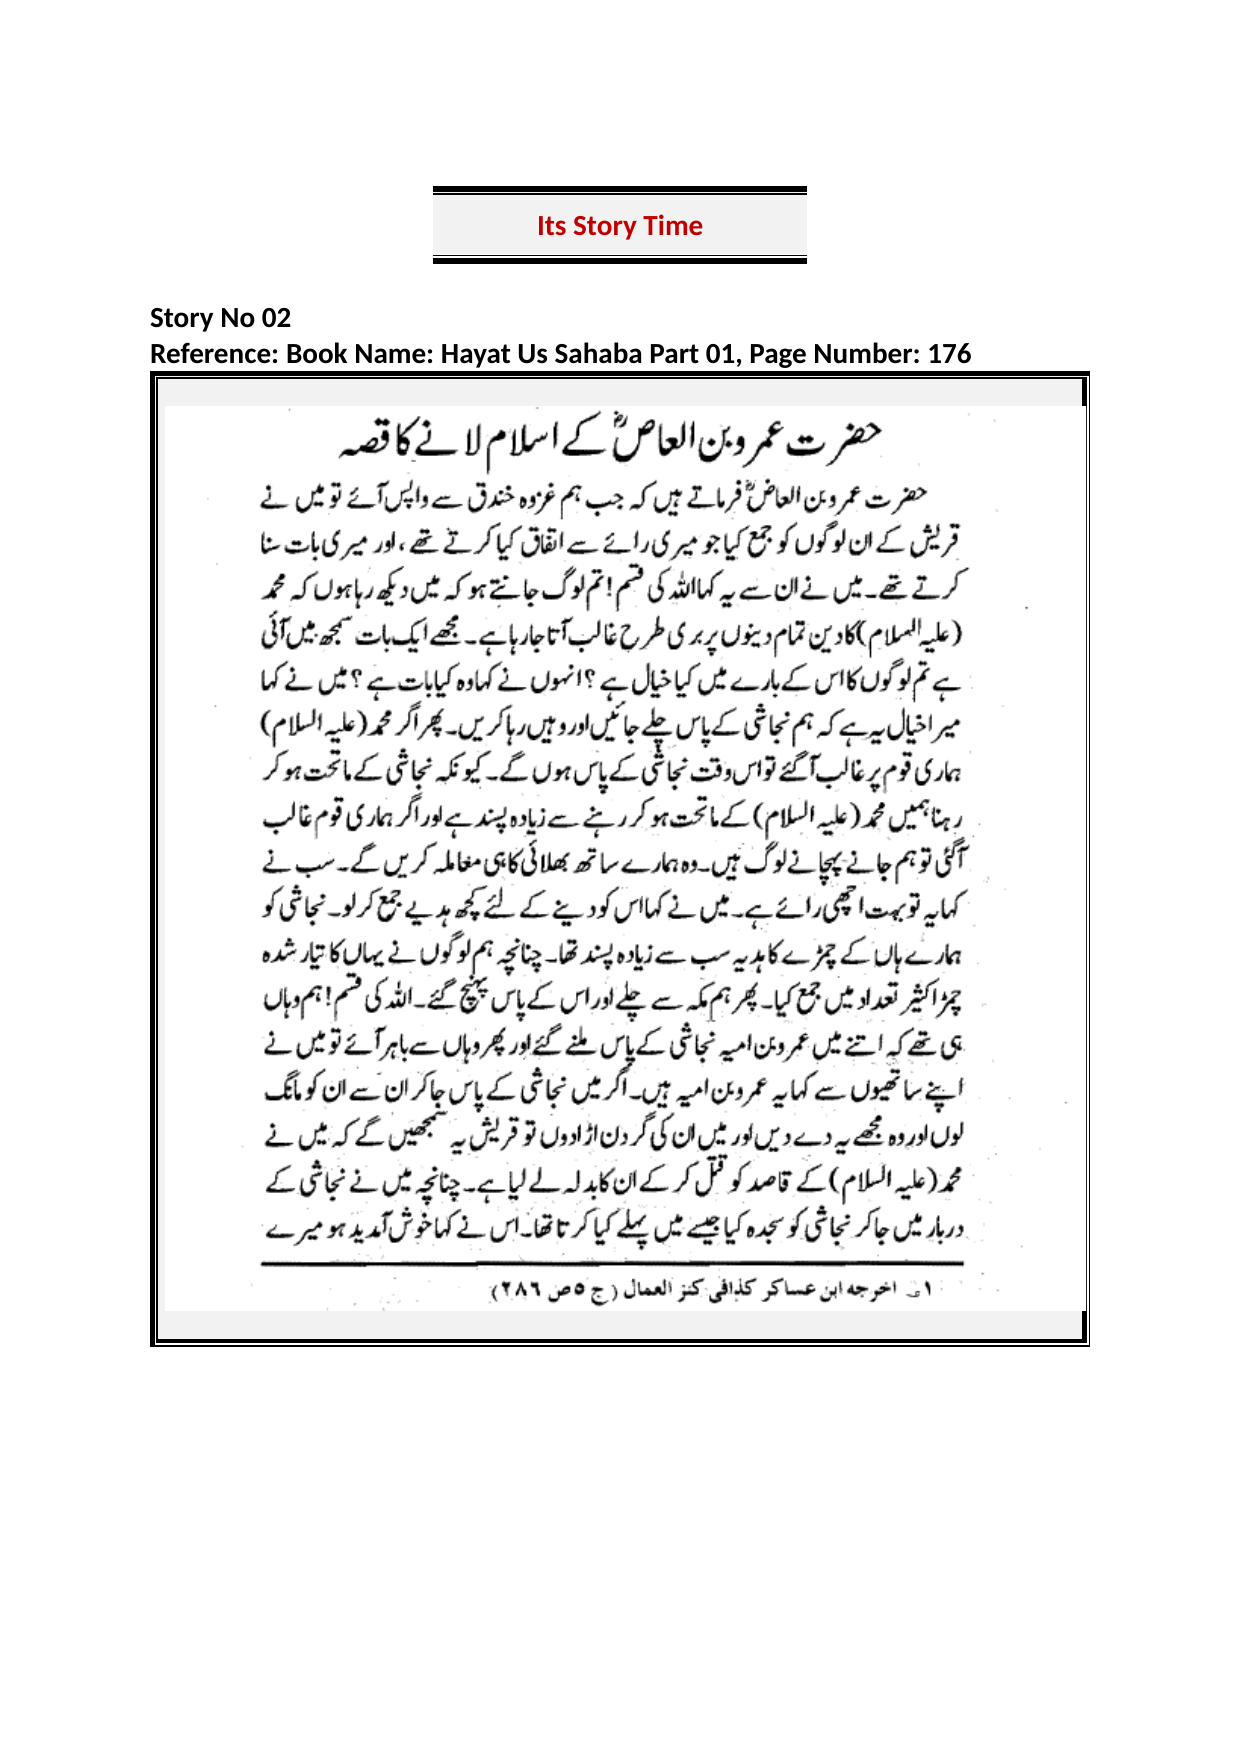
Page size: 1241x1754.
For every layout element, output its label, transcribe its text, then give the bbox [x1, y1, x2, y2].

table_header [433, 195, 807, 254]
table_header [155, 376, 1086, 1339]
text Story No 02 [150, 299, 1090, 335]
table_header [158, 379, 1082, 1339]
text Reference: Book Name: Hayat Us Sahaba Part 01, Page Number: 176 [150, 335, 1090, 371]
picture [165, 406, 1087, 1311]
